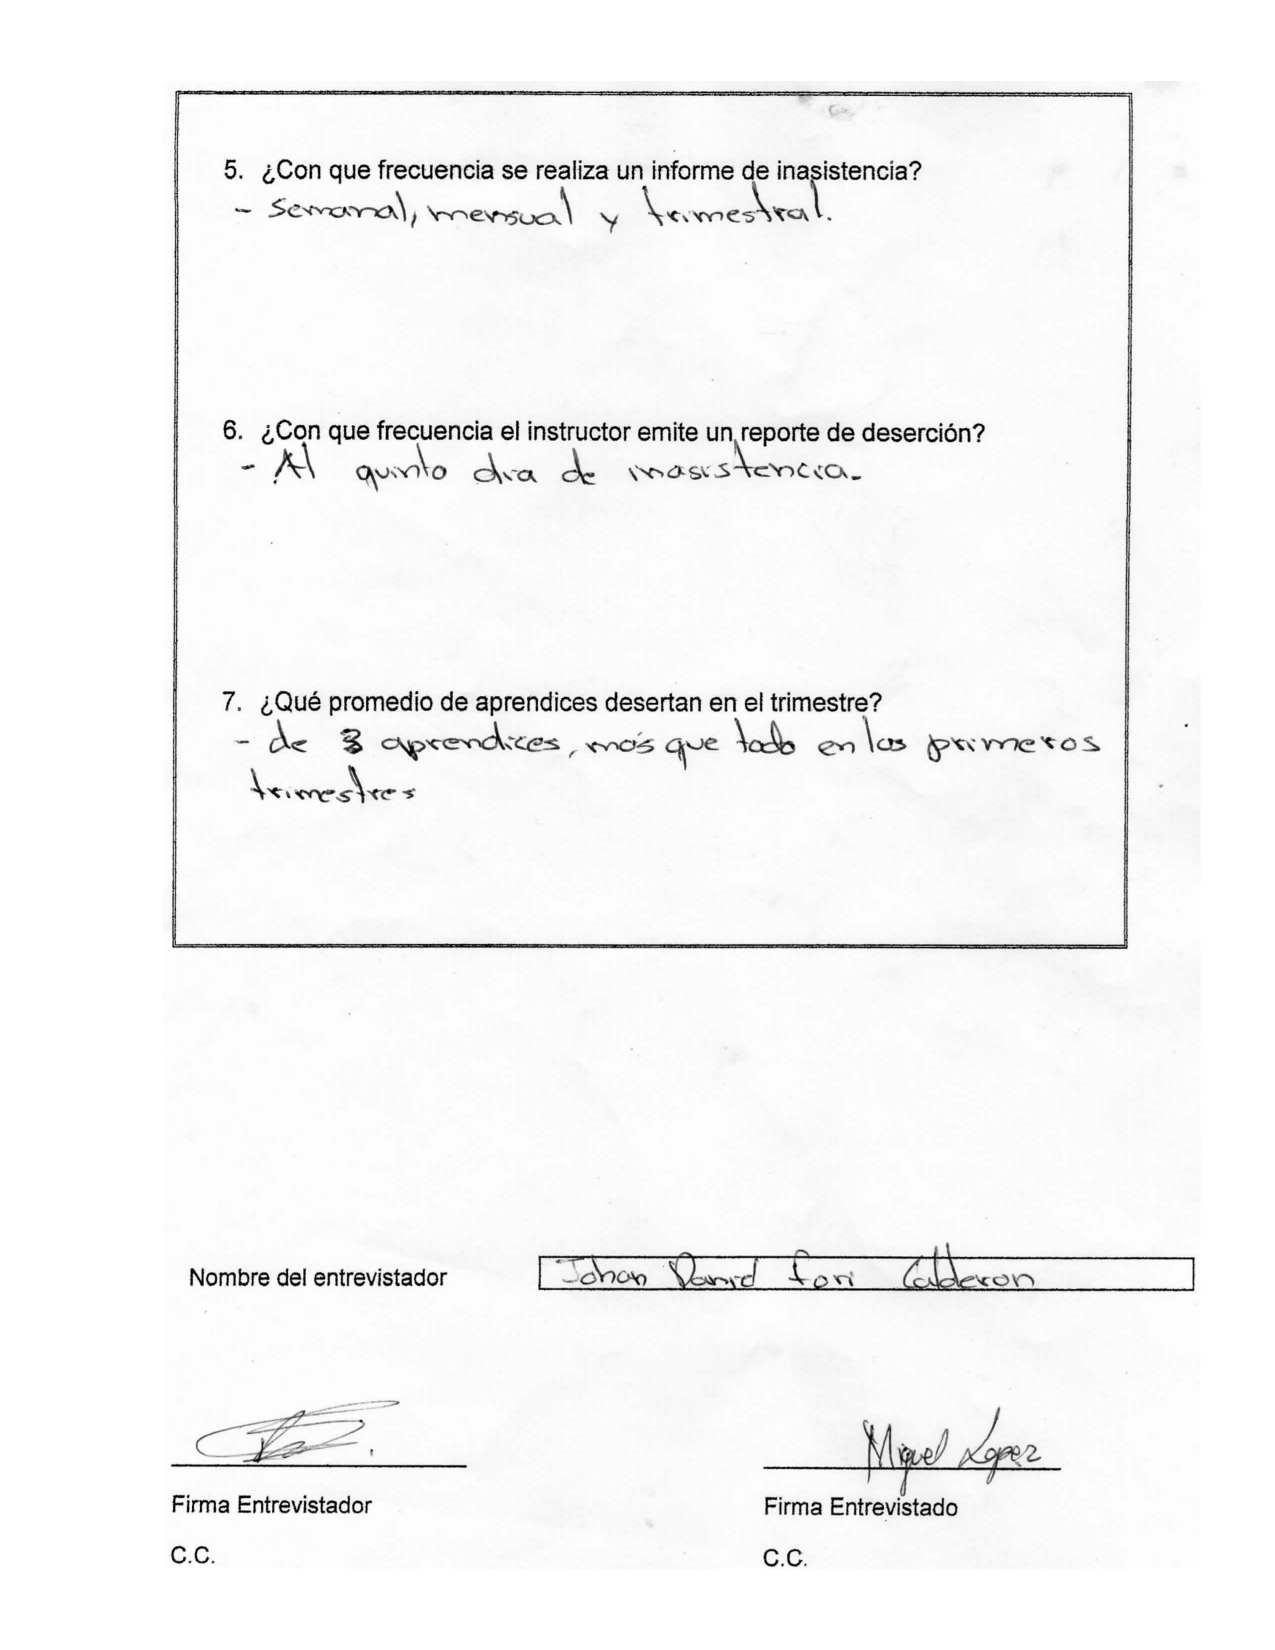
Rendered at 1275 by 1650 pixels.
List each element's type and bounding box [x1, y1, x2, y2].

picture [163, 81, 1201, 1569]
